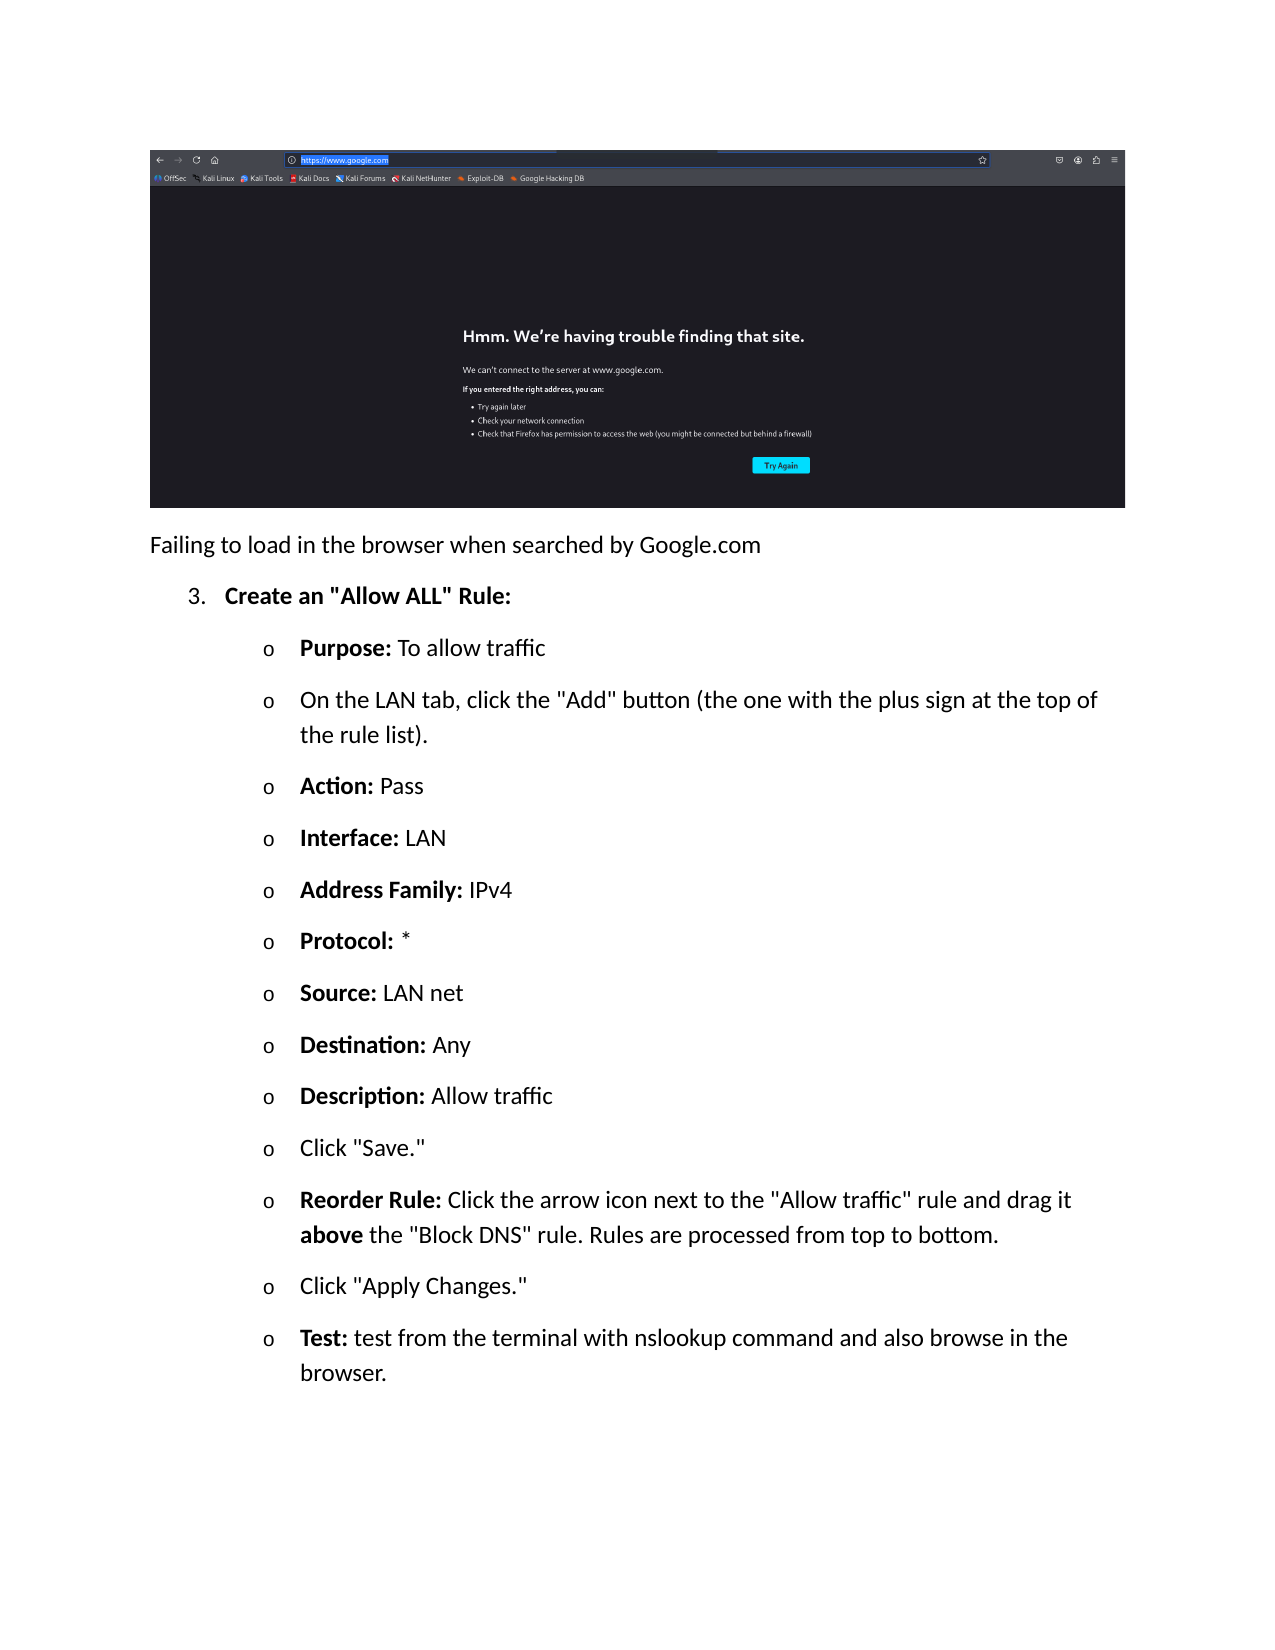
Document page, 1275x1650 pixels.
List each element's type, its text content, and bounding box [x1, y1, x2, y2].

picture [150, 150, 1125, 508]
list Reorder Rule: Click the arrow icon next to the "Allow traffic" rule and drag it above the "Block DNS" rule. Rules are processed from top to bottom. [262, 1184, 1125, 1249]
list Purpose: To allow traffic [262, 632, 1125, 663]
list Destination: Any [262, 1029, 1125, 1059]
list Click "Save." [262, 1132, 1125, 1163]
list On the LAN tab, click the "Add" button (the one with the plus sign at the top of the rule list). [262, 684, 1125, 749]
list Test: test from the terminal with nslookup command and also browse in the browser. [262, 1322, 1125, 1388]
list Click "Apply Changes." [262, 1270, 1125, 1301]
list Action: Pass [262, 770, 1125, 801]
text Failing to load in the browser when searched by Google.com [150, 529, 1125, 559]
list Protocol: * [262, 925, 1125, 956]
list Address Family: IPv4 [262, 874, 1125, 904]
list Description: Allow traffic [262, 1080, 1125, 1111]
list Interface: LAN [262, 822, 1125, 853]
list Source: LAN net [262, 977, 1125, 1008]
list Create an "Allow ALL" Rule: [187, 580, 1125, 611]
